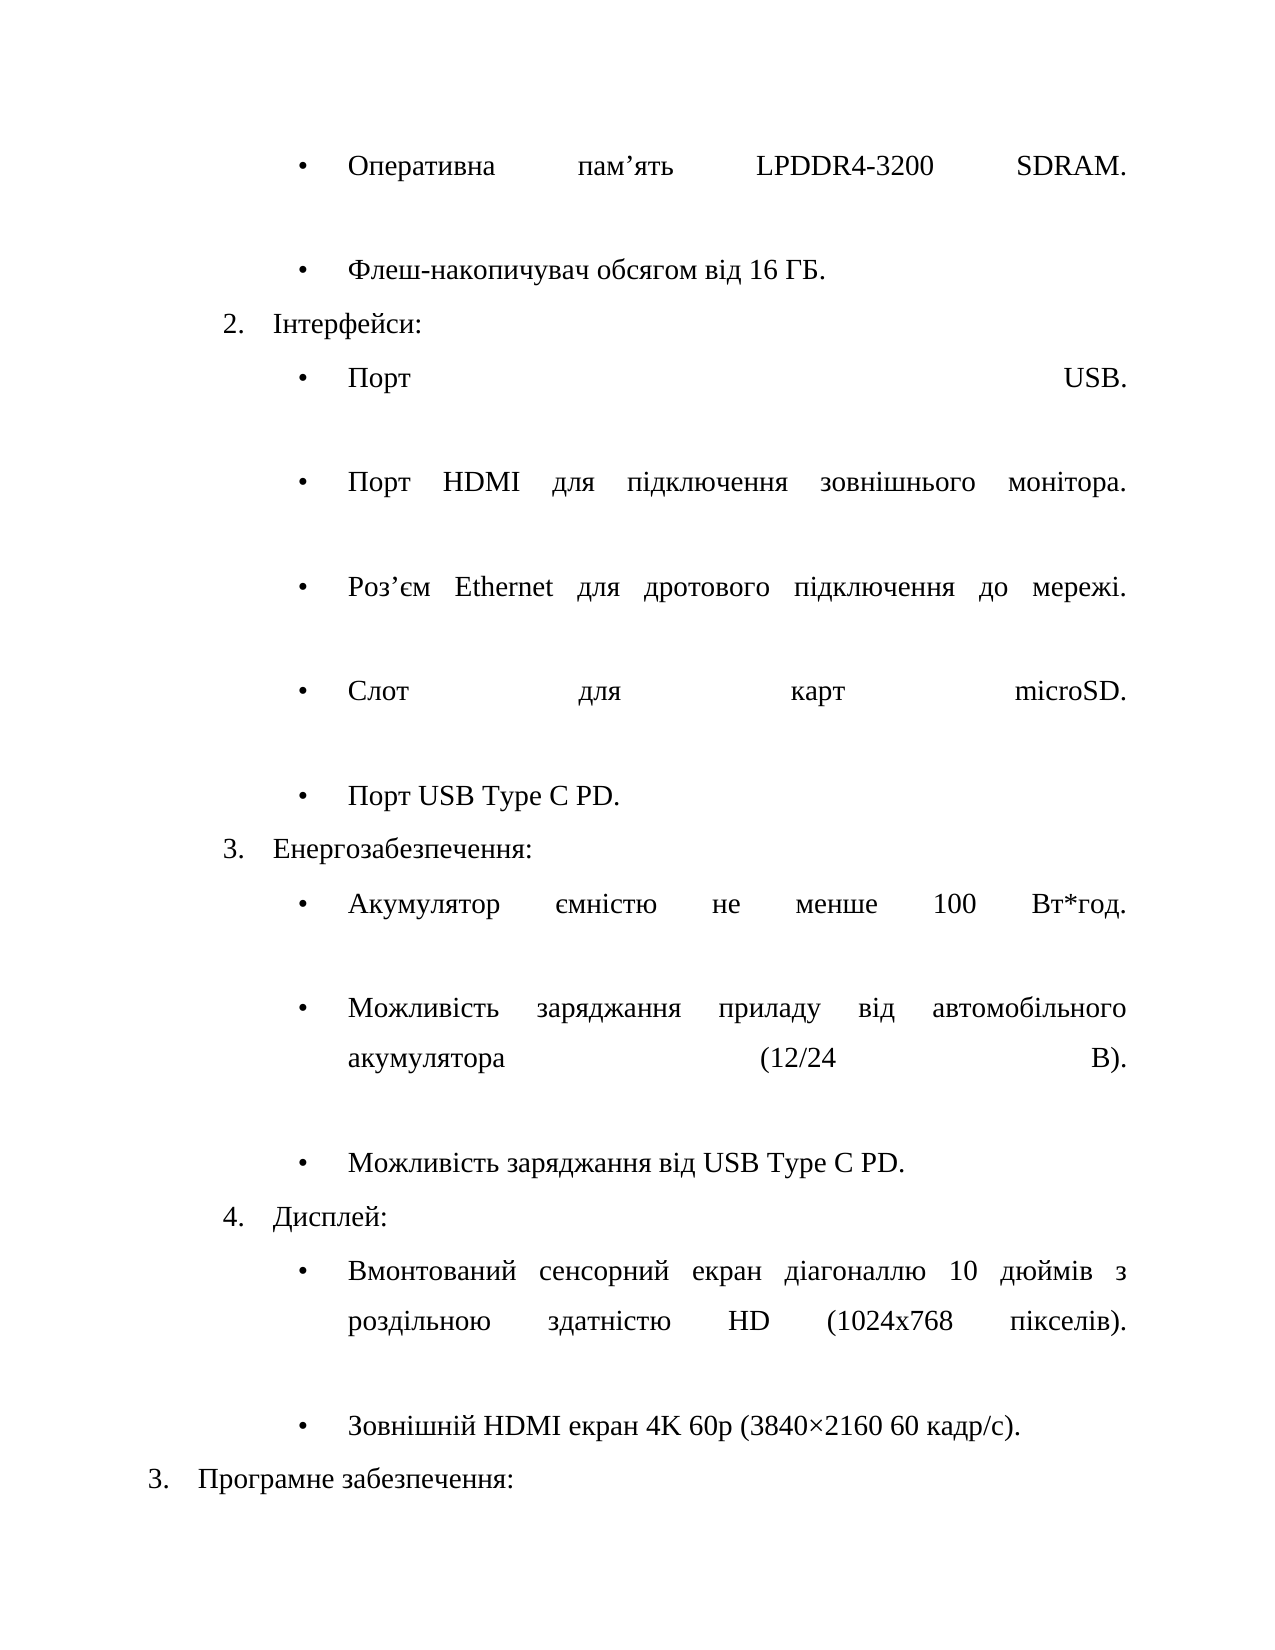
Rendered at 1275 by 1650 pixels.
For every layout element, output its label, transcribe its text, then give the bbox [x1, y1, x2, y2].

list Слот для карт microSD. [298, 673, 1127, 757]
list Флеш-накопичувач обсягом від 16 ГБ. [298, 252, 1127, 286]
list Акумулятор ємністю не менше 100 Вт*год. [298, 886, 1127, 969]
list Можливість заряджання від USB Type C PD. [298, 1145, 1127, 1178]
list Можливість заряджання приладу від автомобільного акумулятора (12/24 В). [298, 990, 1127, 1124]
list Порт USB. [298, 360, 1127, 444]
list Зовнішній HDMI екран 4K 60р (3840×2160 60 кадр/с). [298, 1408, 1127, 1441]
list Вмонтований сенсорний екран діагоналлю 10 дюймів з роздільною здатністю HD (1024x768 пікселів). [298, 1253, 1127, 1387]
list Порт HDMI для підключення зовнішнього монітора. [298, 464, 1127, 548]
list Програмне забезпечення: [148, 1462, 1127, 1495]
list Енергозабезпечення: [223, 832, 1127, 865]
list Роз’єм Ethernet для дротового підключення до мережі. [298, 569, 1127, 653]
list Дисплей: [223, 1199, 1127, 1232]
list Інтерфейси: [223, 306, 1127, 339]
list Порт USB Type C PD. [298, 778, 1127, 811]
list Оперативна пам’ять LPDDR4-3200 SDRAM. [298, 148, 1127, 231]
